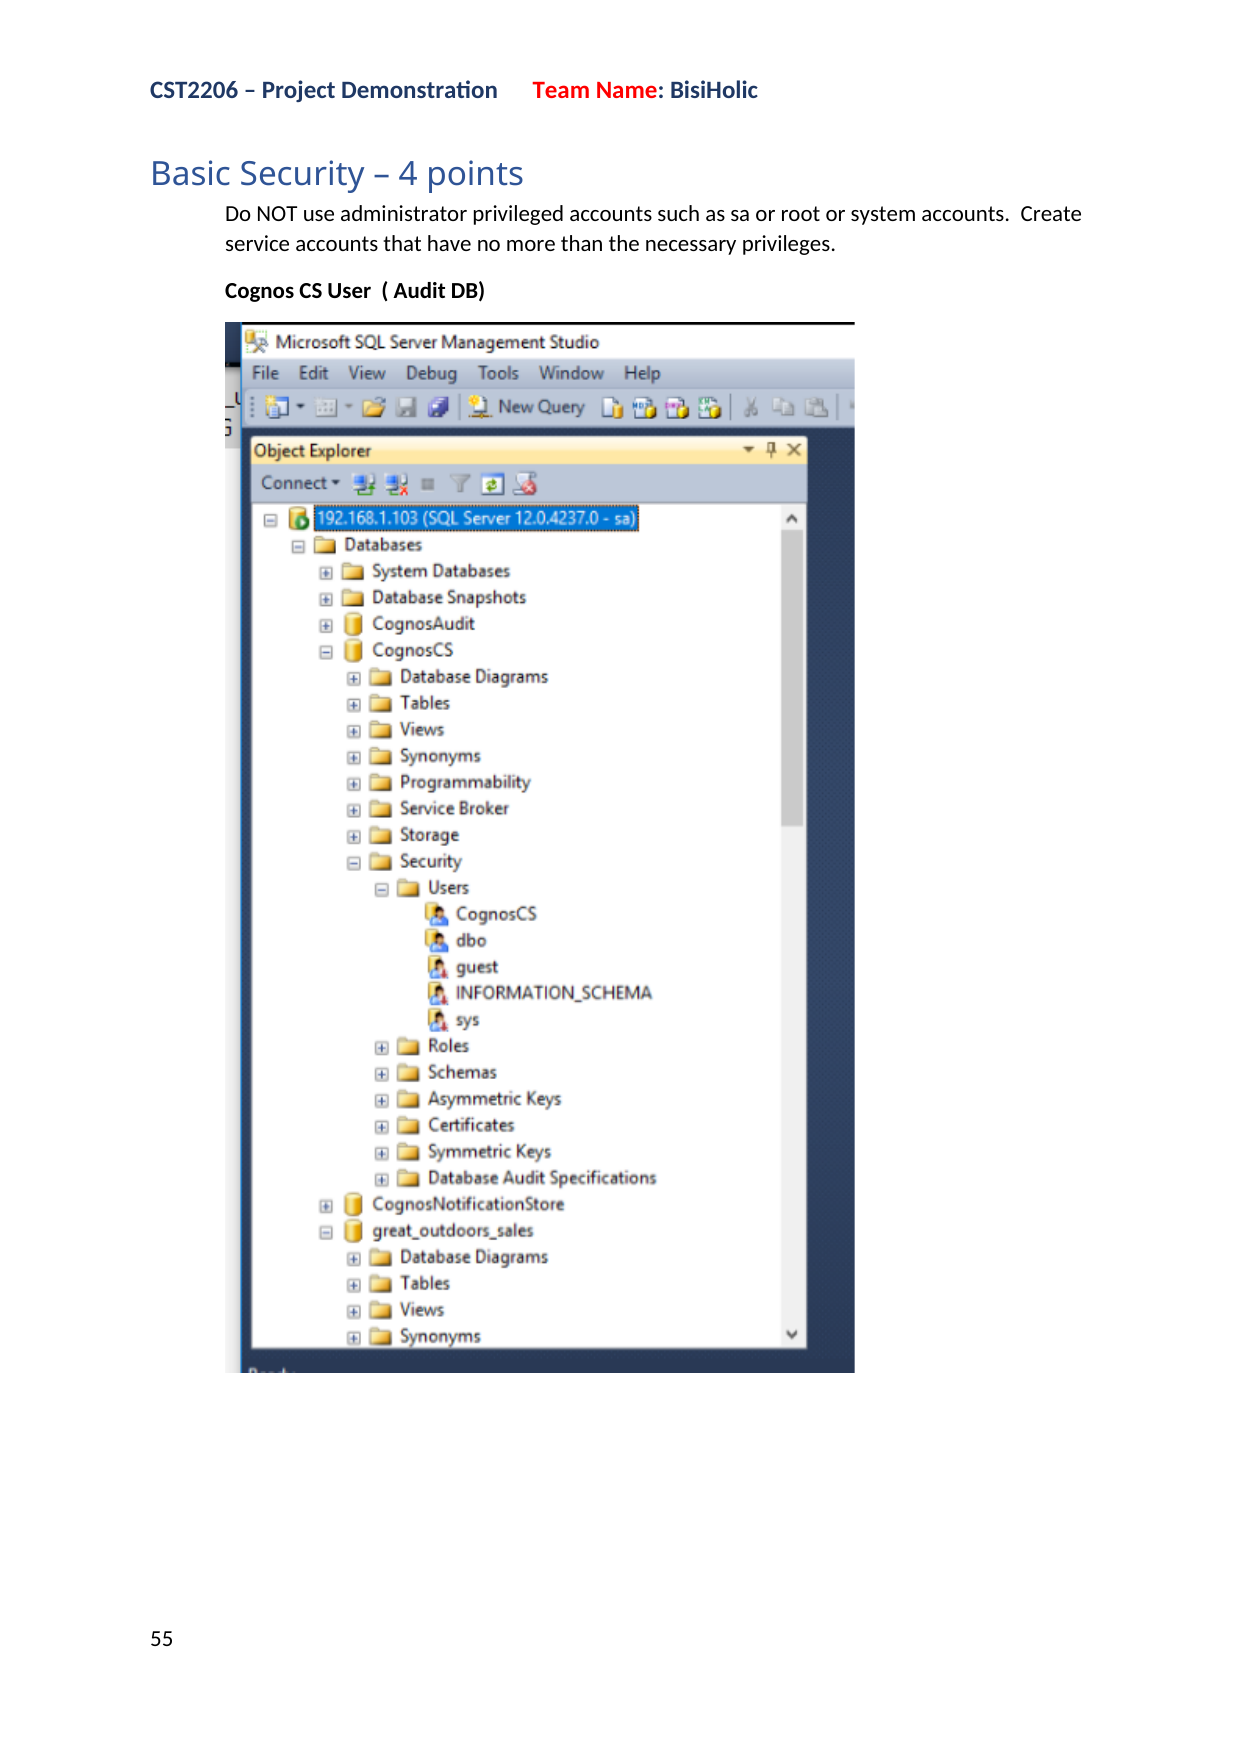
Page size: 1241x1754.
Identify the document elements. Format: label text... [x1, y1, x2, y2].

subtitle Basic Security – 4 points [150, 150, 1090, 195]
text Do NOT use administrator privileged accounts such as sa or root or system accounts. Create service accounts that have no more than the necessary privileges. [225, 199, 1090, 257]
text Cognos CS User ( Audit DB) [225, 276, 1090, 304]
picture [225, 322, 855, 1373]
